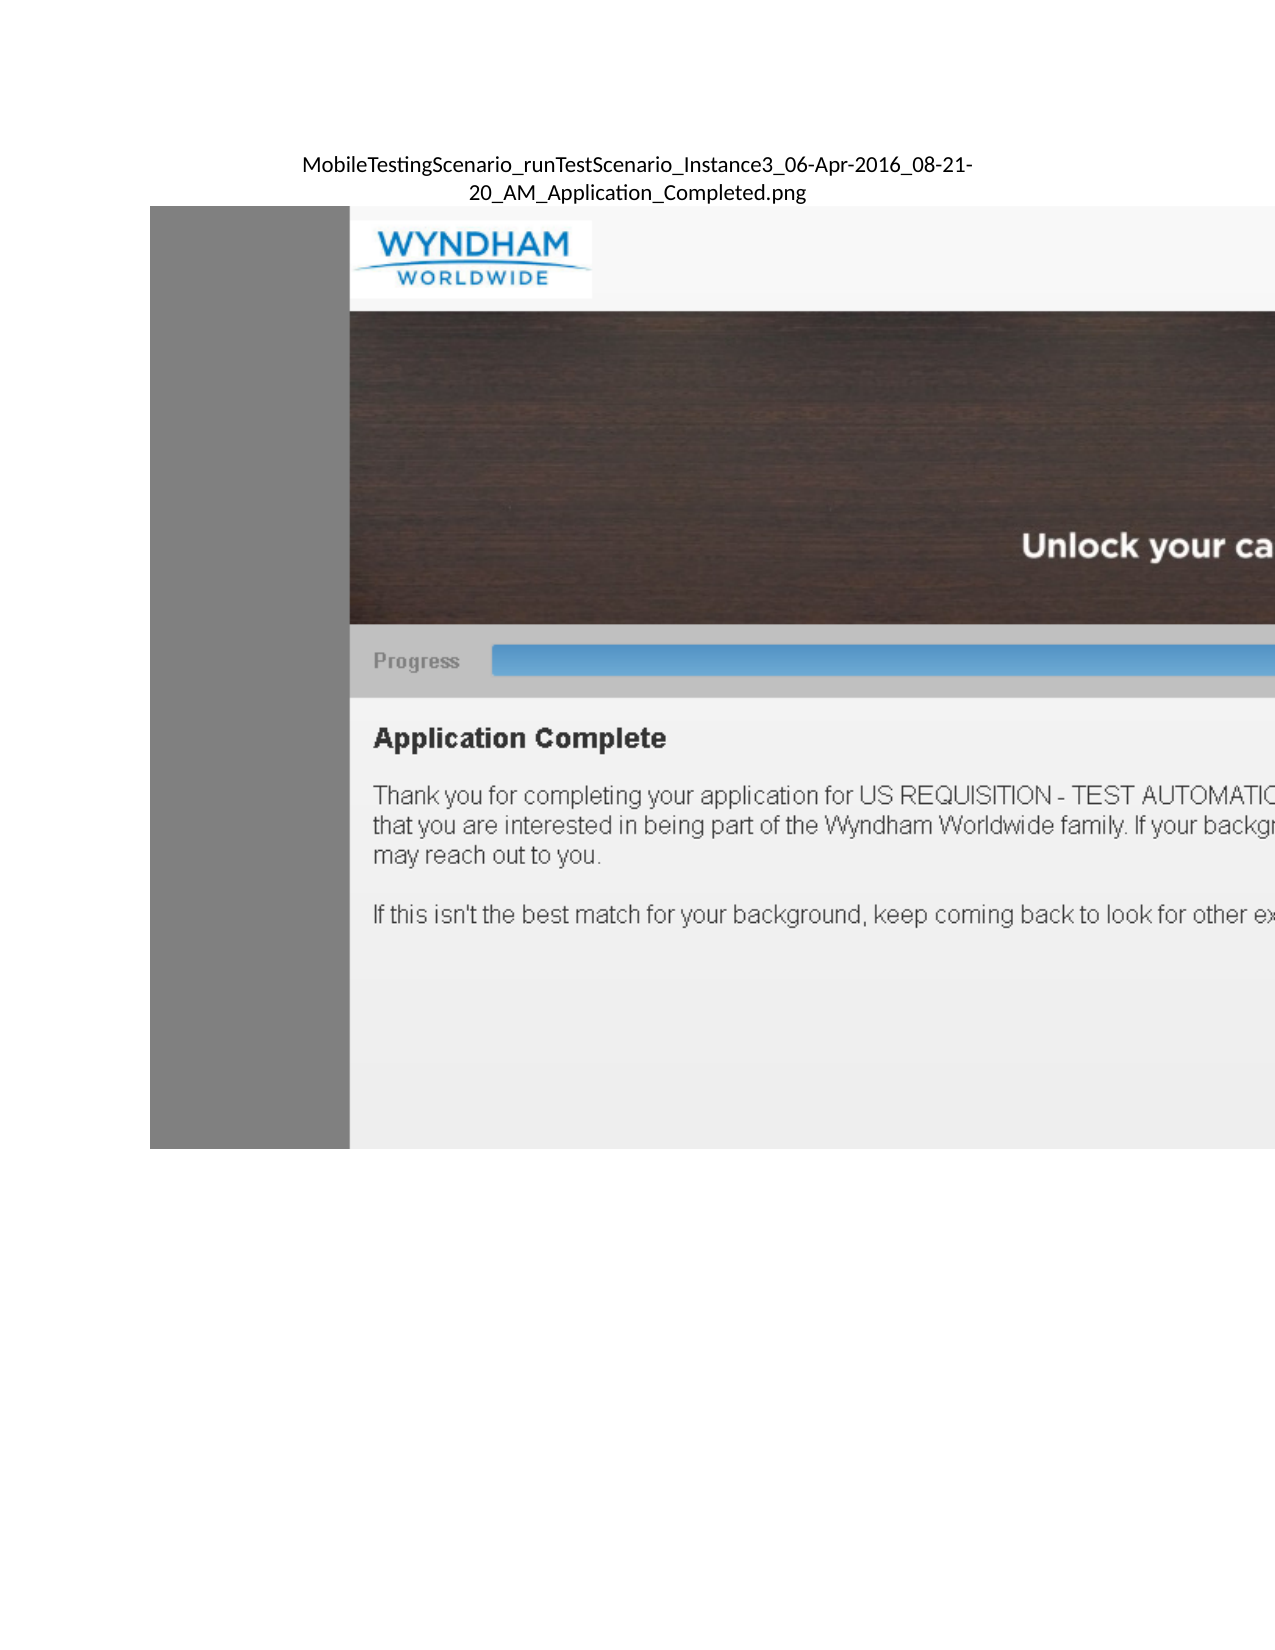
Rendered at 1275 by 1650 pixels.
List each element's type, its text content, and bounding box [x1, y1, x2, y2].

text MobileTestingScenario_runTestScenario_Instance3_06-Apr-2016_08-21-20_AM_Application_Completed.png [150, 150, 1125, 218]
picture [150, 218, 1275, 1161]
